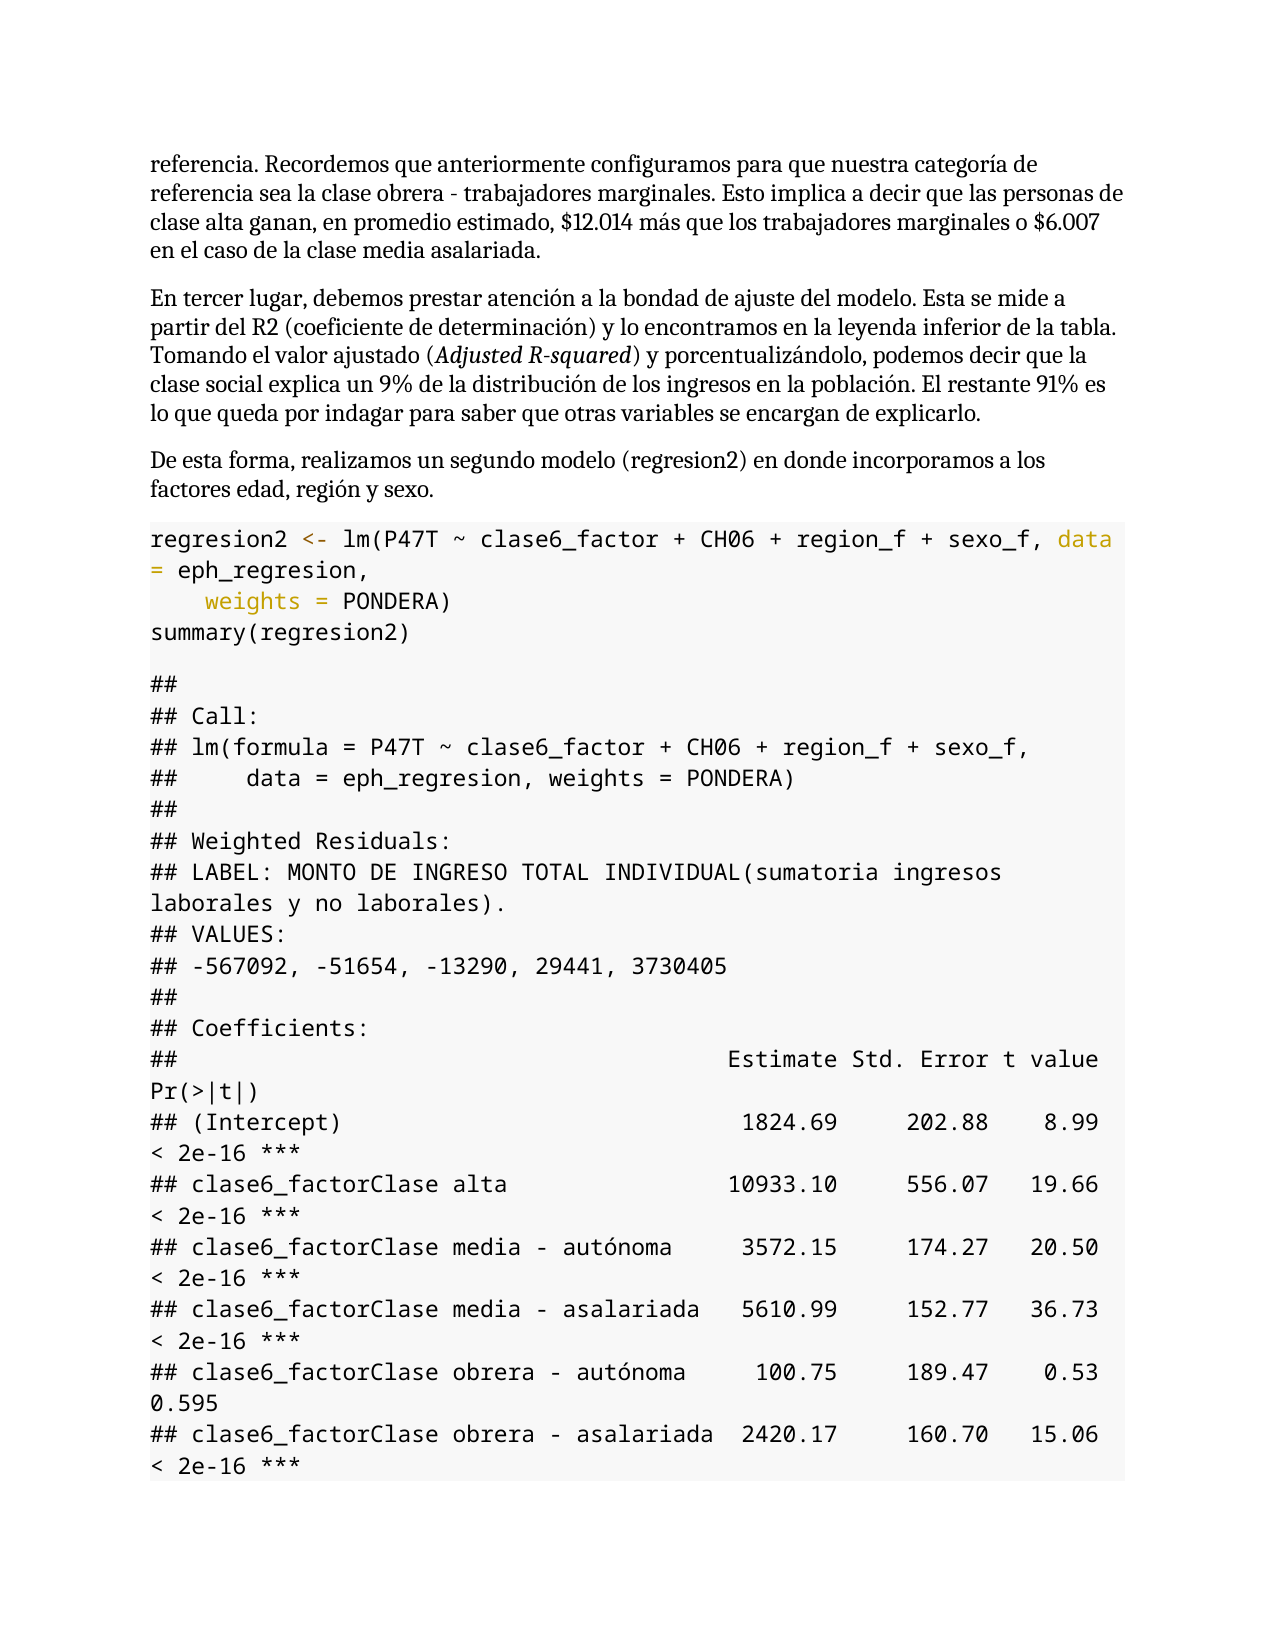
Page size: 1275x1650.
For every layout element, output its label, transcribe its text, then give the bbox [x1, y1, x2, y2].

text regresion2 <- lm(P47T ~ clase6_factor + CH06 + region_f + sexo_f, data = eph_regresion, weights = PONDERA) summary(regresion2) [150, 522, 1125, 647]
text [150, 150, 1125, 265]
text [150, 668, 1125, 1481]
text En tercer lugar, debemos prestar atención a la bondad de ajuste del modelo. Esta se mide a partir del R2 (coeficiente de determinación) y lo encontramos en la leyenda inferior de la tabla. Tomando el valor ajustado (Adjusted R-squared) y porcentualizándolo, podemos decir que la clase social explica un 9% de la distribución de los ingresos en la población. El restante 91% es lo que queda por indagar para saber que otras variables se encargan de explicarlo. [150, 284, 1125, 427]
text De esta forma, realizamos un segundo modelo (regresion2) en donde incorporamos a los factores edad, región y sexo. [150, 446, 1125, 504]
